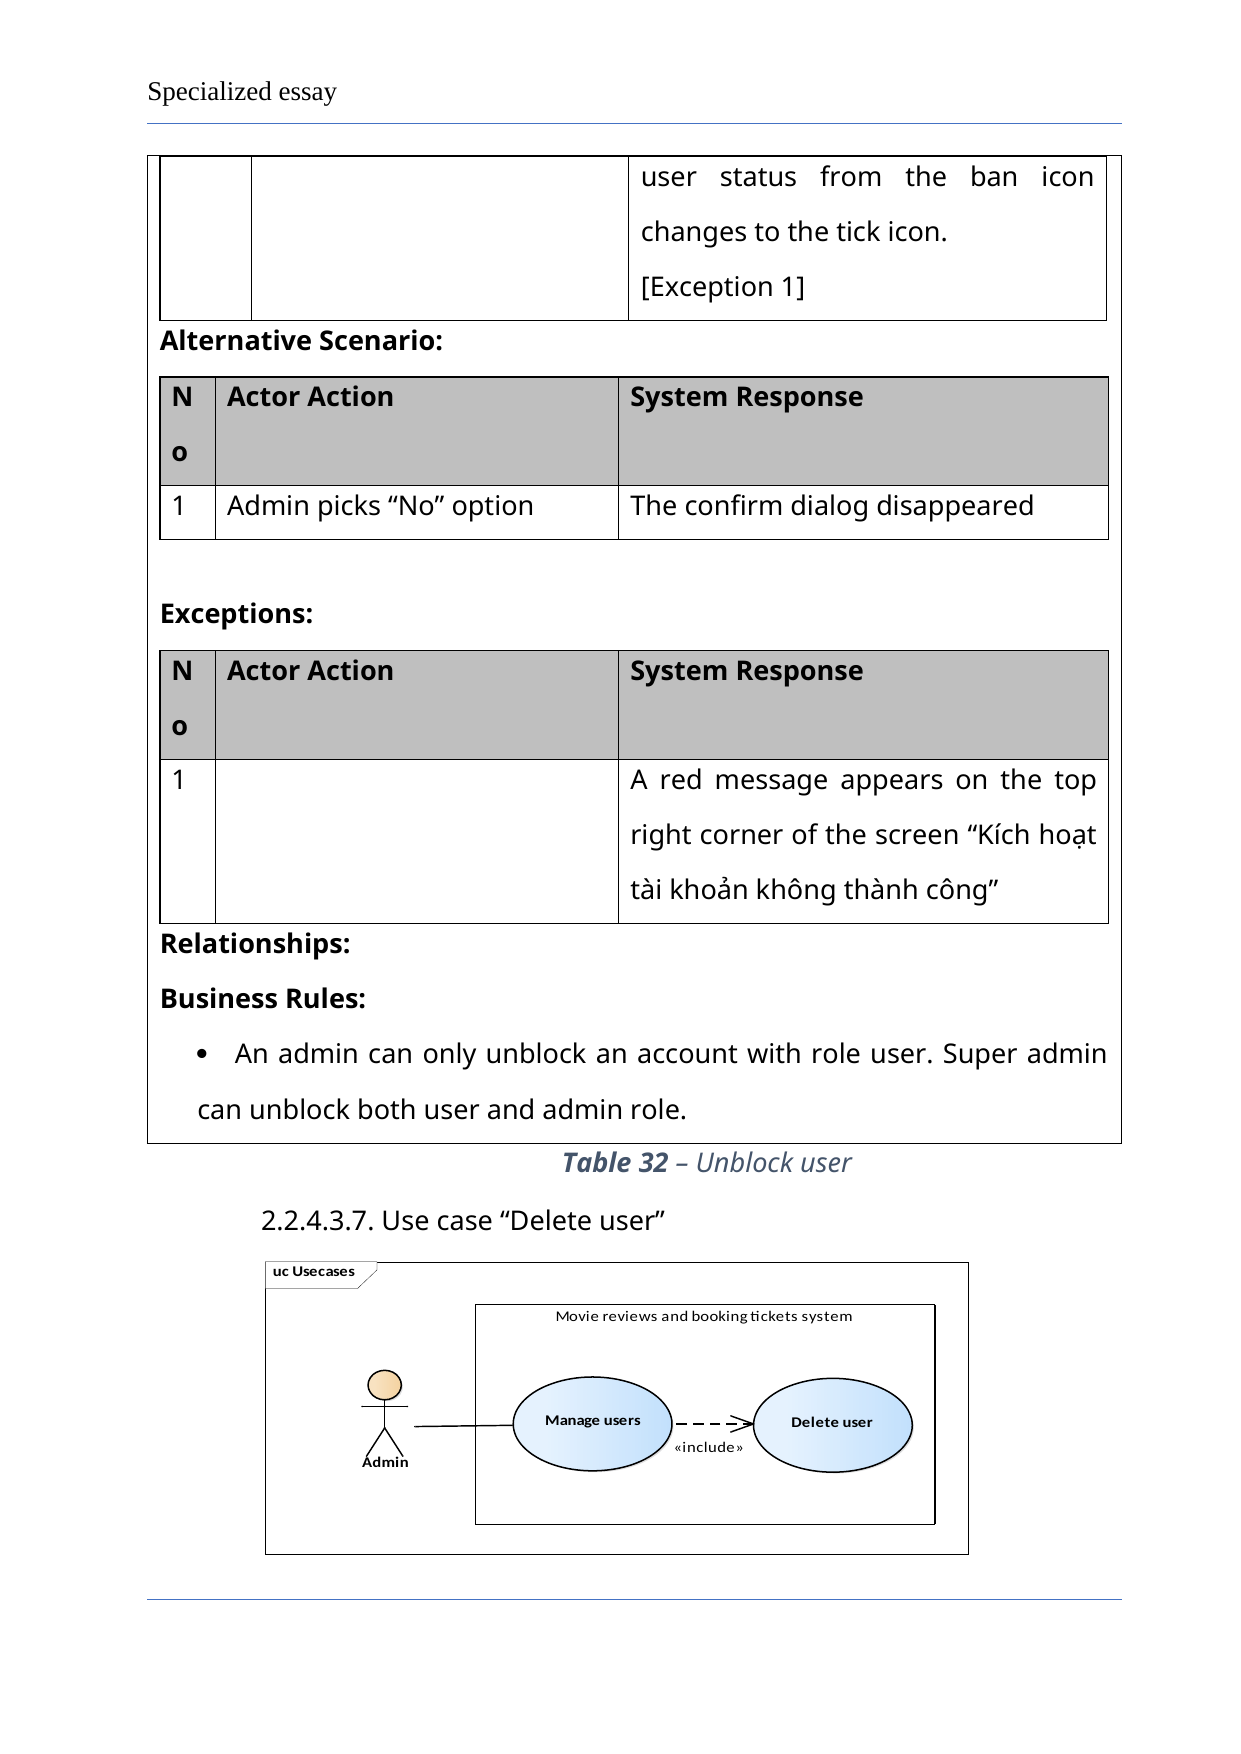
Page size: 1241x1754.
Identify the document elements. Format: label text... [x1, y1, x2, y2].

text Table 32 – Unblock user [295, 1144, 1122, 1180]
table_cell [148, 156, 1121, 1142]
text 2.2.4.3.7. Use case “Delete user” [261, 1201, 1122, 1238]
